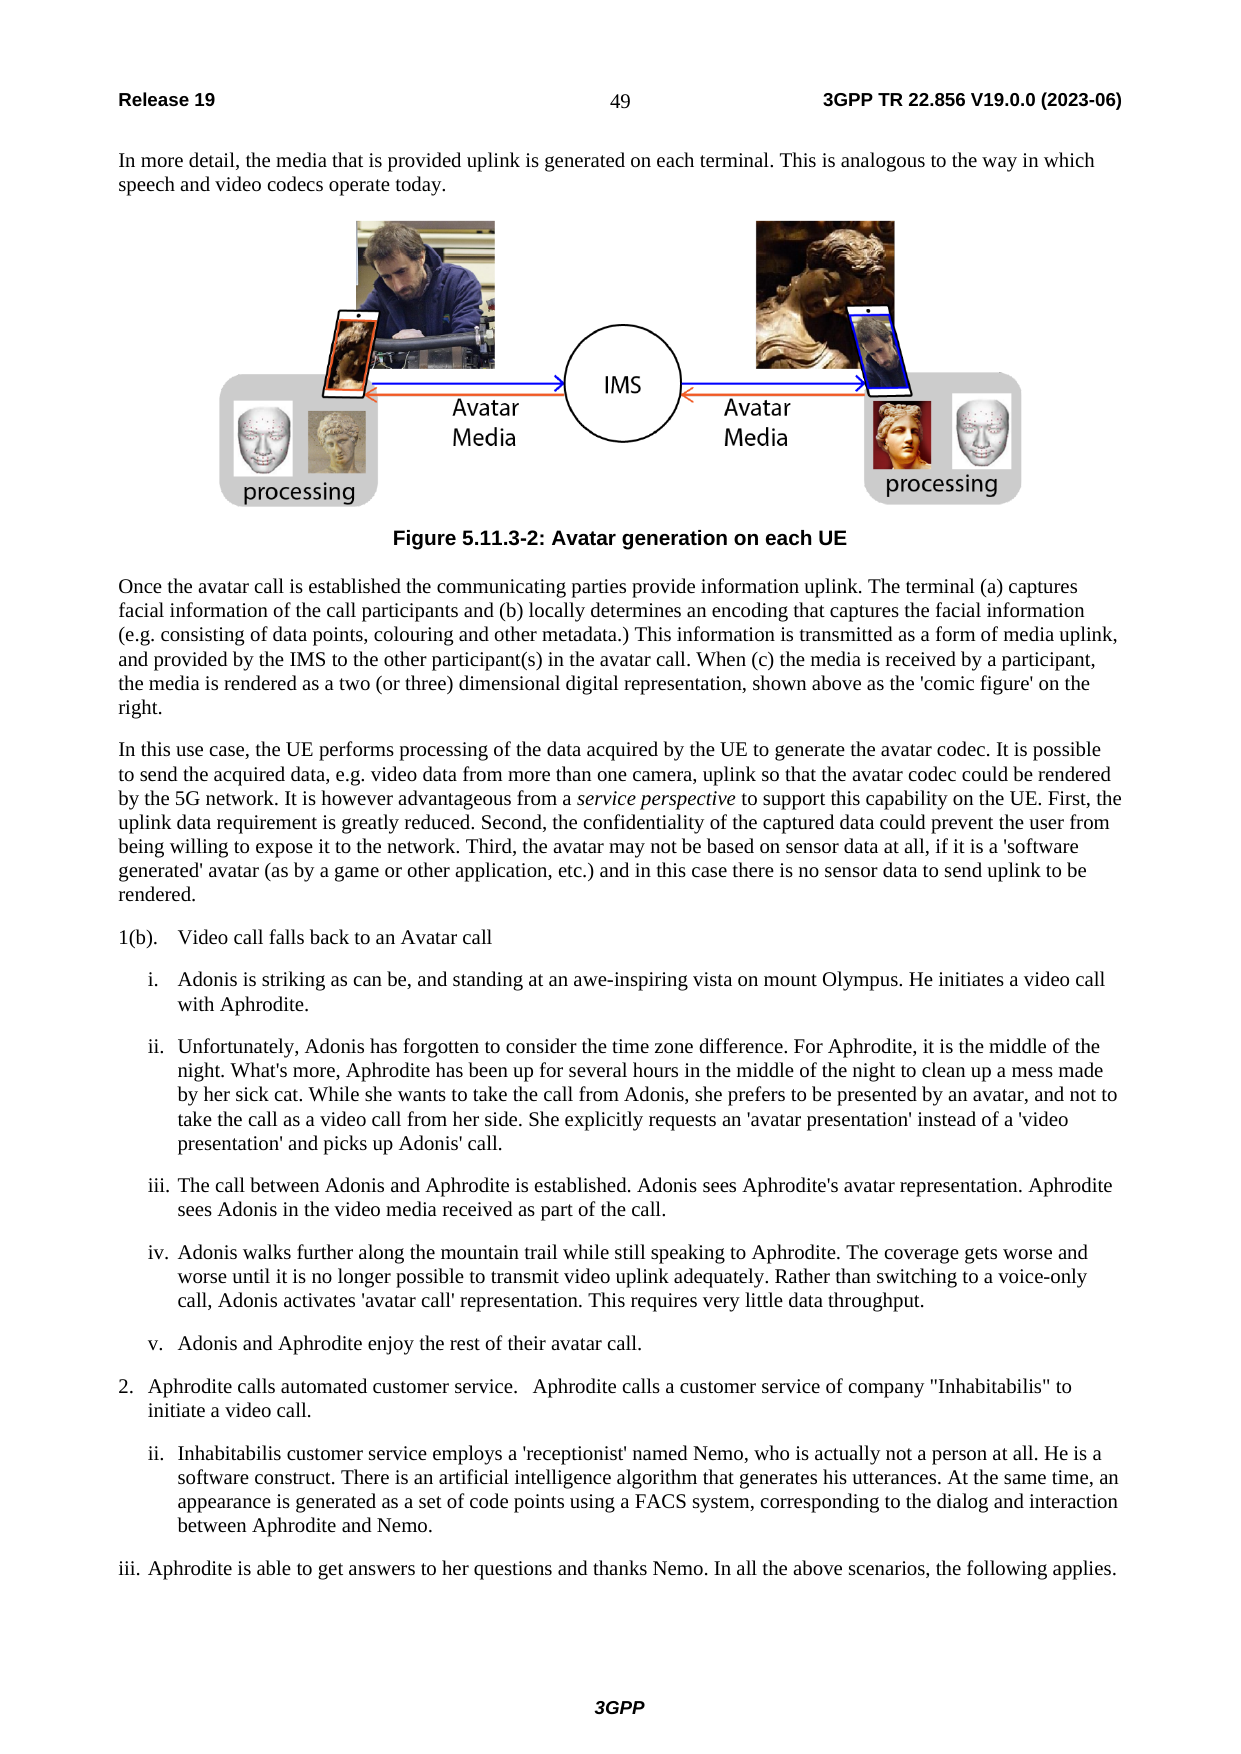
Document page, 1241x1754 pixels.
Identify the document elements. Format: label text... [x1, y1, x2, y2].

text v. Adonis and Aphrodite enjoy the rest of their avatar call. [148, 1331, 1122, 1355]
text iii. The call between Adonis and Aphrodite is established. Adonis sees Aphrodite's avatar representation. Aphrodite sees Adonis in the video media received as part of the call. [148, 1173, 1122, 1221]
text 1(b). Video call falls back to an Avatar call [118, 924, 1122, 949]
text Figure 5.11.3-2: Avatar generation on each UE [118, 525, 1122, 549]
text iii. Aphrodite is able to get answers to her questions and thanks Nemo. In all the above scenarios, the following applies. [118, 1556, 1122, 1580]
text 2. Aphrodite calls automated customer service. Aphrodite calls a customer service of company "Inhabitabilis" to initiate a video call. [118, 1374, 1122, 1422]
text ii. Unfortunately, Adonis has forgotten to consider the time zone difference. For Aphrodite, it is the middle of the night. What's more, Aphrodite has been up for several hours in the middle of the night to clean up a mess made by her sick cat. While she wants to take the call from Adonis, she prefers to be presented by an avatar, and not to take the call as a video call from her side. She explicitly requests an 'avatar presentation' instead of a 'video presentation' and picks up Adonis' call. [148, 1034, 1122, 1154]
picture [219, 220, 1022, 507]
text ii. Inhabitabilis customer service employs a 'receptionist' named Nemo, who is actually not a person at all. He is a software construct. There is an artificial intelligence algorithm that generates his utterances. At the same time, an appearance is generated as a set of code points using a FACS system, corresponding to the dialog and interaction between Aphrodite and Nemo. [148, 1441, 1122, 1537]
text Once the avatar call is established the communicating parties provide information uplink. The terminal (a) captures facial information of the call participants and (b) locally determines an encoding that captures the facial information (e.g. consisting of data points, colouring and other metadata.) This information is transmitted as a form of media uplink, and provided by the IMS to the other participant(s) in the avatar call. When (c) the media is received by a participant, the media is rendered as a two (or three) dimensional digital representation, shown above as the 'comic figure' on the right. [118, 574, 1122, 719]
text In this use case, the UE performs processing of the data acquired by the UE to generate the avatar codec. It is possible to send the acquired data, e.g. video data from more than one camera, uplink so that the avatar codec could be rendered by the 5G network. It is however advantageous from a service perspective to support this capability on the UE. First, the uplink data requirement is greatly reduced. Second, the confidentiality of the captured data could prevent the user from being willing to expose it to the network. Third, the avatar may not be based on sensor data at all, if it is a 'software generated' avatar (as by a game or other application, etc.) and in this case there is no sensor data to send uplink to be rendered. [118, 737, 1122, 906]
text iv. Adonis walks further along the mountain trail while still speaking to Aphrodite. The coverage gets worse and worse until it is no longer possible to transmit video uplink adequately. Rather than switching to a voice-only call, Adonis activates 'avatar call' representation. This requires very little data throughput. [148, 1240, 1122, 1312]
text i. Adonis is striking as can be, and standing at an awe-inspiring vista on mount Olympus. He initiates a video call with Aphrodite. [148, 967, 1122, 1016]
text In more detail, the media that is provided uplink is generated on each terminal. This is analogous to the way in which speech and video codecs operate today. [118, 147, 1122, 196]
